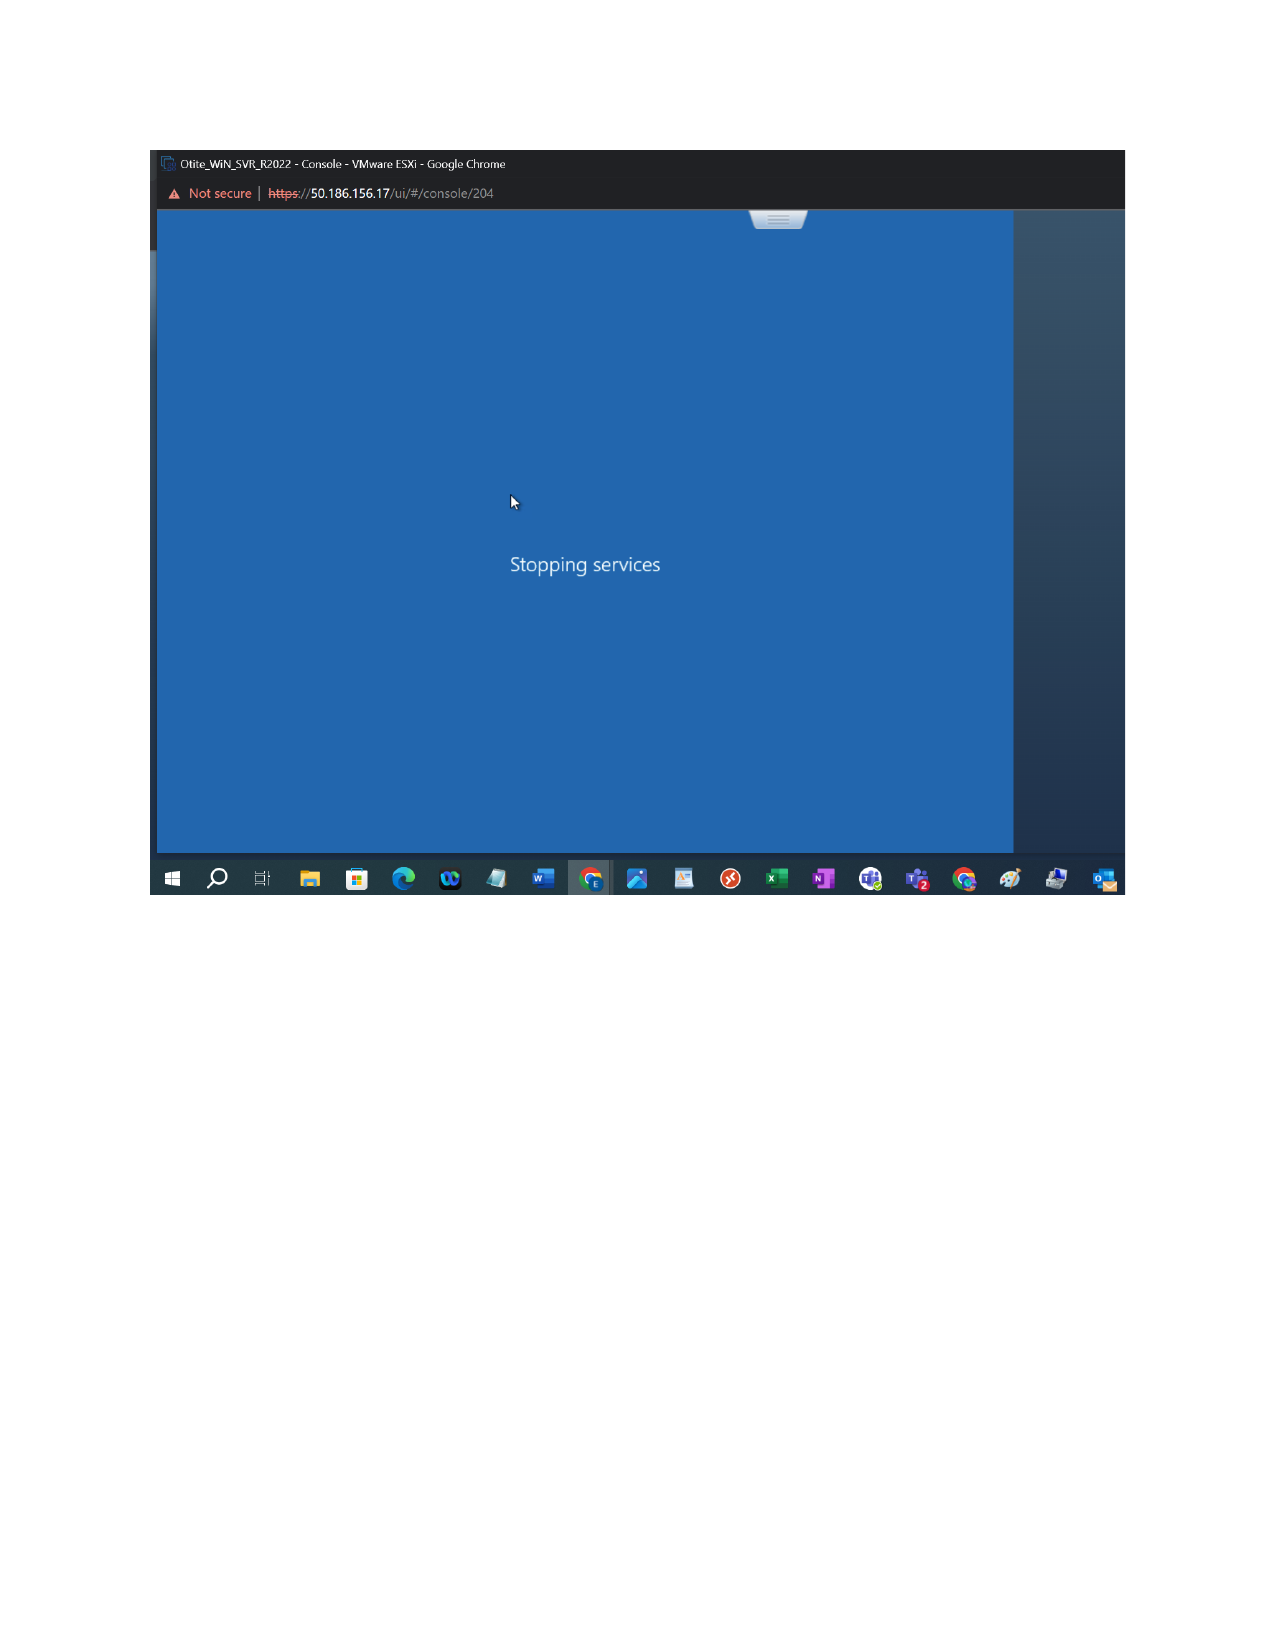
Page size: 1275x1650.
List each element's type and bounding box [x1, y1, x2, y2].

picture [150, 150, 1125, 895]
